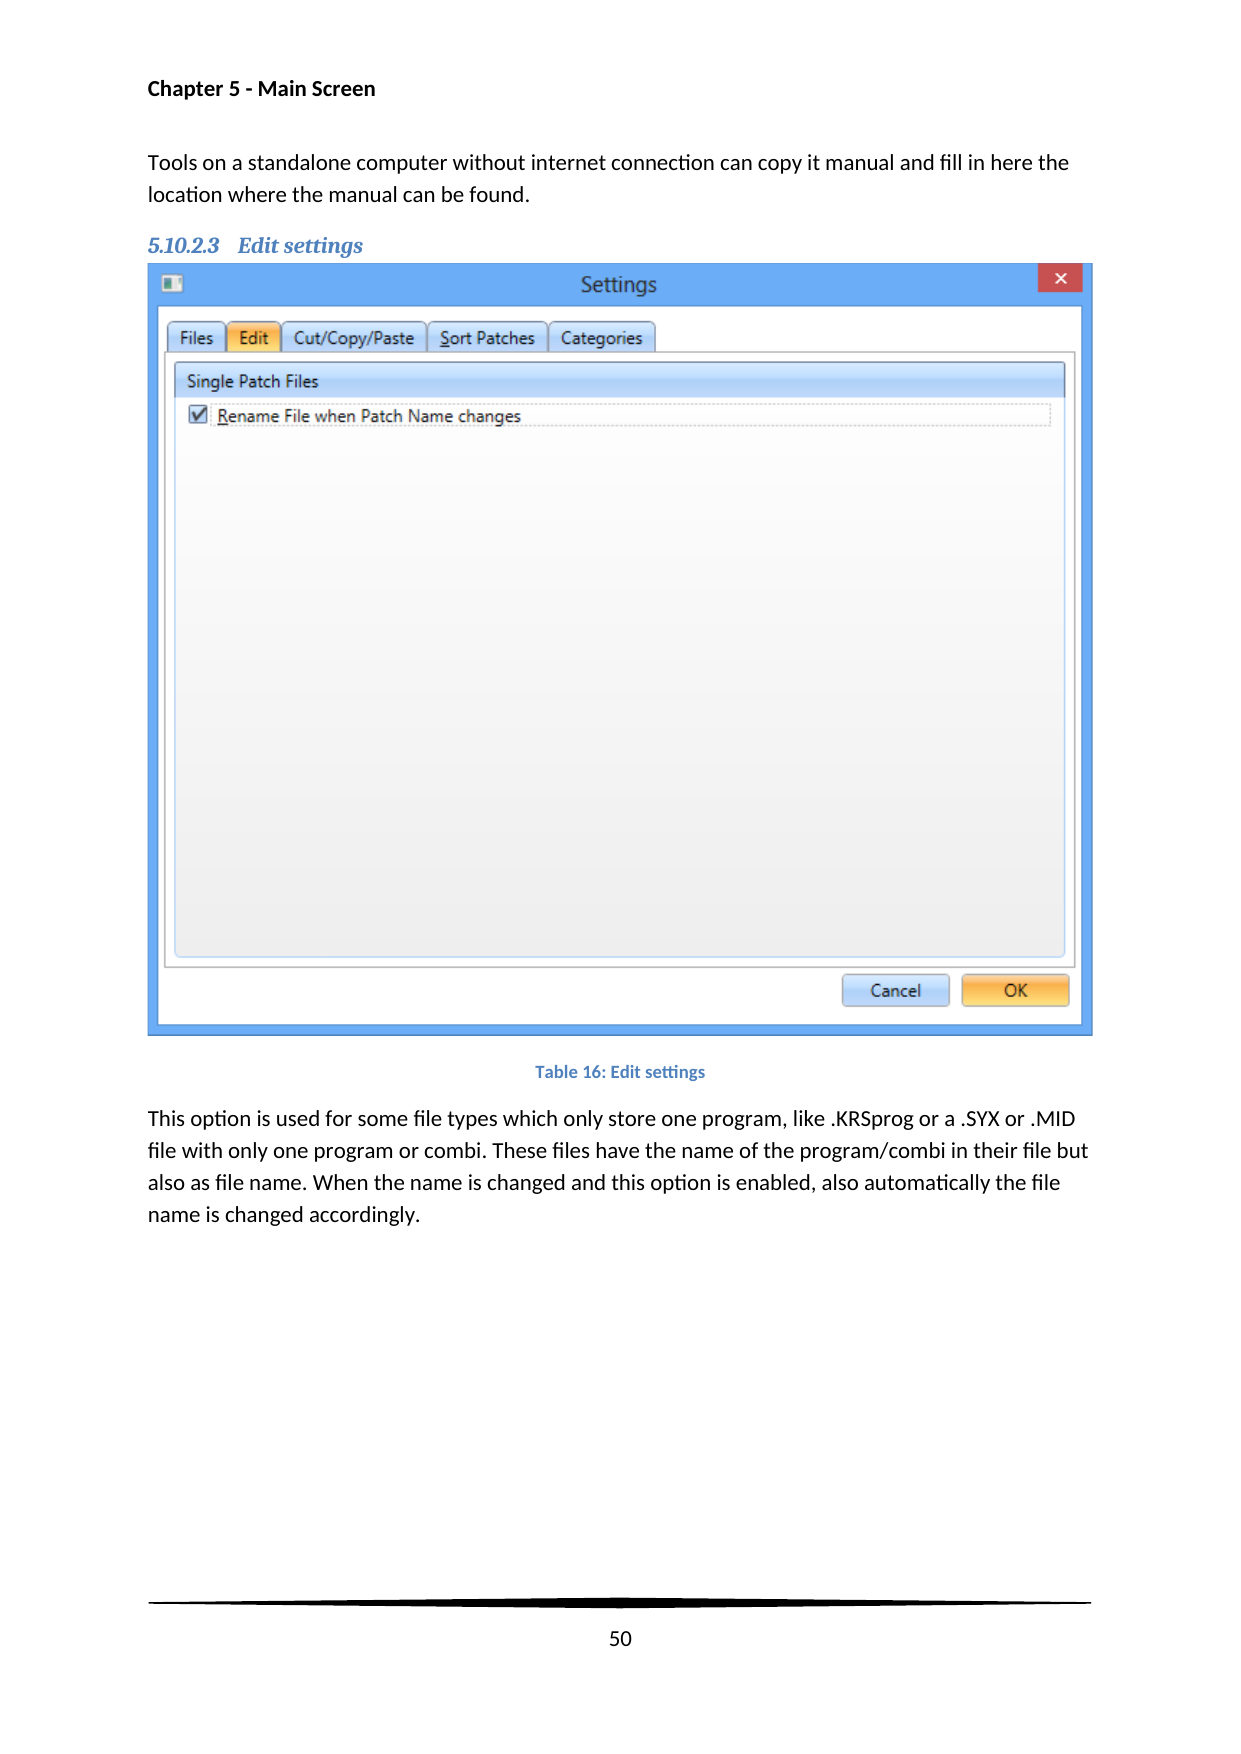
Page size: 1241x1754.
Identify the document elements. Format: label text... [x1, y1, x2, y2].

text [148, 148, 1093, 208]
subtitle Edit settings [148, 233, 1093, 259]
text This option is used for some file types which only store one program, like .KRSprog or a .SYX or .MID file with only one program or combi. These files have the name of the program/combi in their file but also as file name. When the name is changed and this option is enabled, also automatically the file name is changed accordingly. [148, 1104, 1093, 1228]
picture [147, 263, 1093, 1036]
